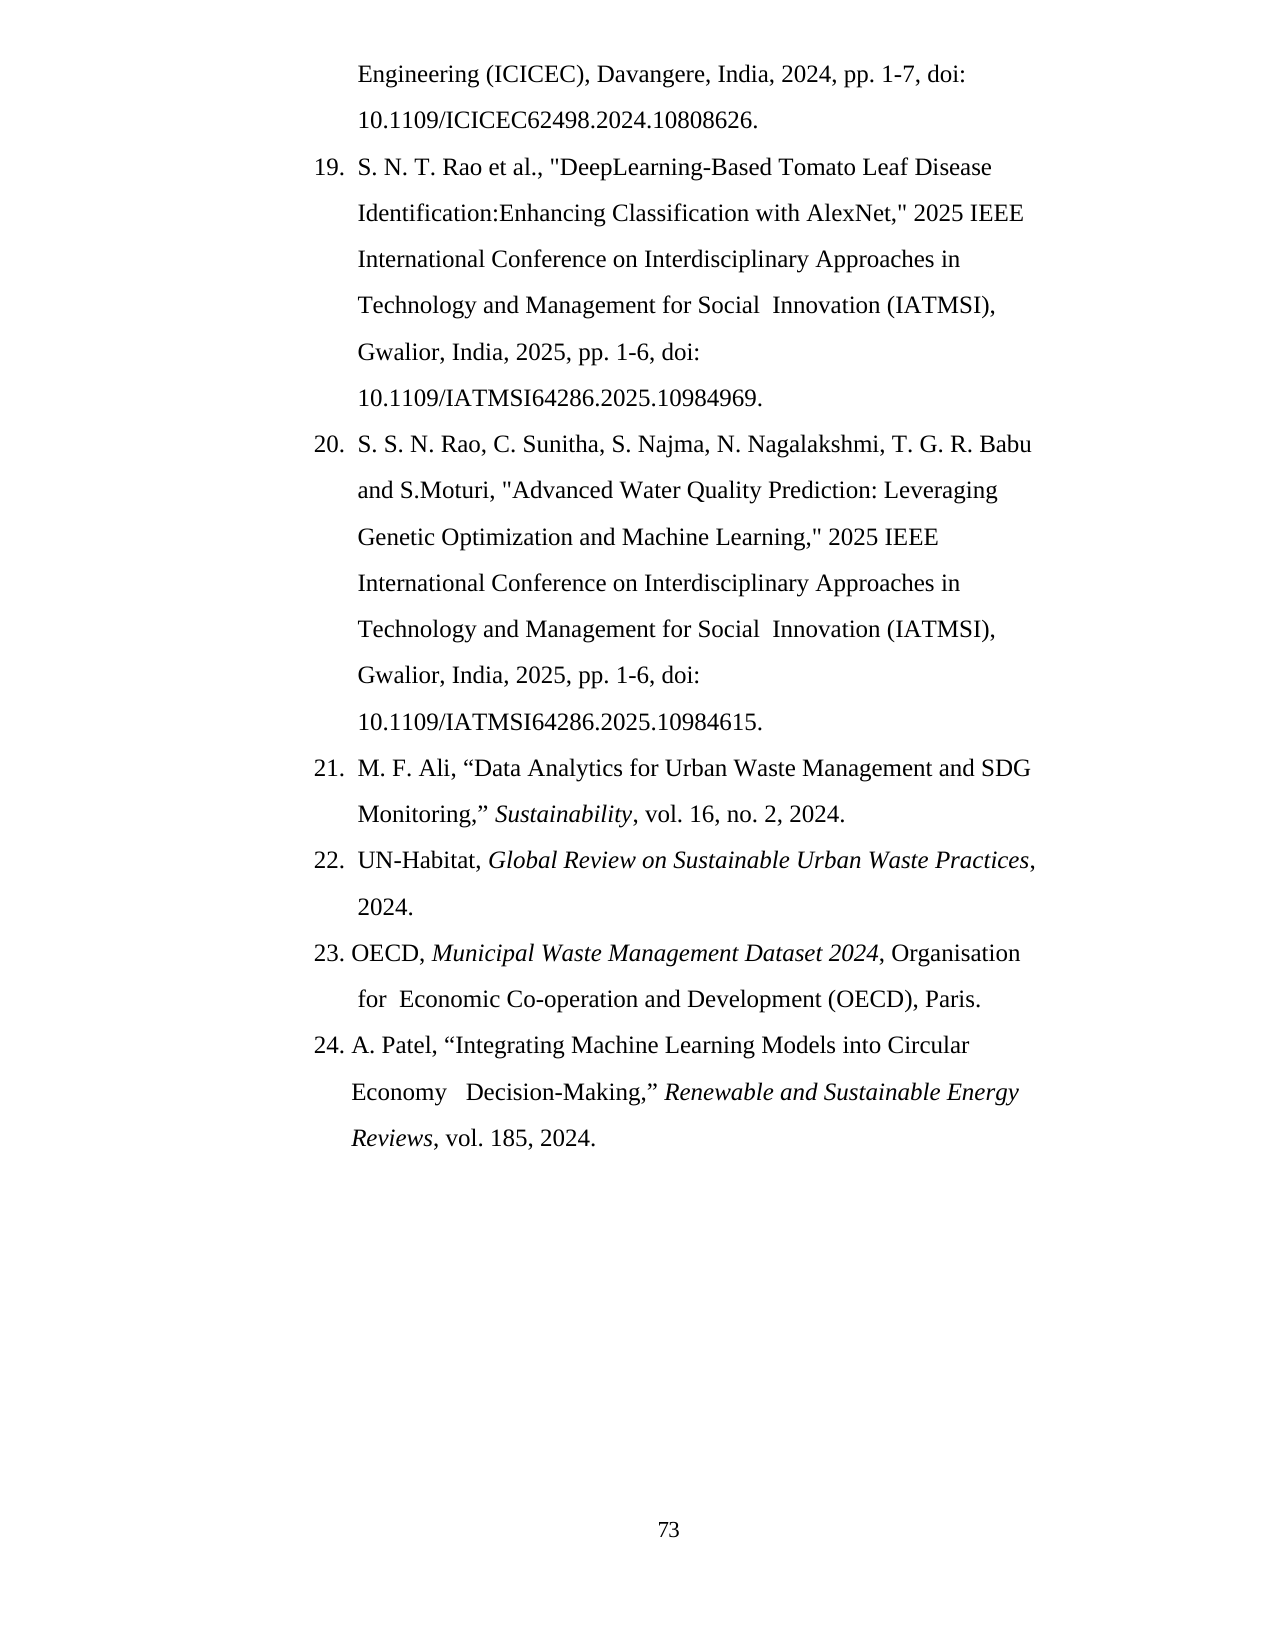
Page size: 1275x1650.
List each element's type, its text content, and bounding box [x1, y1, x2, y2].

text 10.1109/IATMSI64286.2025.10984615. [313, 707, 1036, 735]
text for Economic Co-operation and Development (OECD), Paris. [313, 984, 1036, 1013]
text and S.Moturi, "Advanced Water Quality Prediction: Leveraging [313, 475, 1036, 504]
text 10.1109/ICICEC62498.2024.10808626. [313, 105, 1036, 134]
text Genetic Optimization and Machine Learning," 2025 IEEE [313, 522, 1036, 550]
text International Conference on Interdisciplinary Approaches in [313, 568, 1036, 597]
text 22. UN-Habitat, Global Review on Sustainable Urban Waste Practices, [313, 845, 1036, 874]
text 10.1109/IATMSI64286.2025.10984969. [88, 383, 1036, 412]
text Identification:Enhancing Classification with AlexNet," 2025 IEEE [313, 198, 1036, 227]
text Gwalior, India, 2025, pp. 1-6, doi: [313, 660, 1036, 689]
text 2024. [313, 892, 1036, 920]
text 20. S. S. N. Rao, C. Sunitha, S. Najma, N. Nagalakshmi, T. G. R. Babu [313, 429, 1036, 458]
text Reviews, vol. 185, 2024. [313, 1123, 1036, 1152]
text Economy Decision-Making,” Renewable and Sustainable Energy [313, 1077, 1036, 1105]
text Engineering (ICICEC), Davangere, India, 2024, pp. 1-7, doi: [313, 59, 1036, 88]
text Technology and Management for Social Innovation (IATMSI), [313, 290, 1036, 319]
text 21. M. F. Ali, “Data Analytics for Urban Waste Management and SDG [313, 753, 1036, 782]
text Technology and Management for Social Innovation (IATMSI), [313, 614, 1036, 643]
text International Conference on Interdisciplinary Approaches in [313, 244, 1036, 273]
text Gwalior, India, 2025, pp. 1-6, doi: [313, 337, 1036, 365]
text 19. S. N. T. Rao et al., "DeepLearning-Based Tomato Leaf Disease [313, 152, 1036, 180]
text 23. OECD, Municipal Waste Management Dataset 2024, Organisation [313, 938, 1036, 967]
text 24. A. Patel, “Integrating Machine Learning Models into Circular [313, 1030, 1036, 1059]
text Monitoring,” Sustainability, vol. 16, no. 2, 2024. [313, 799, 1036, 828]
